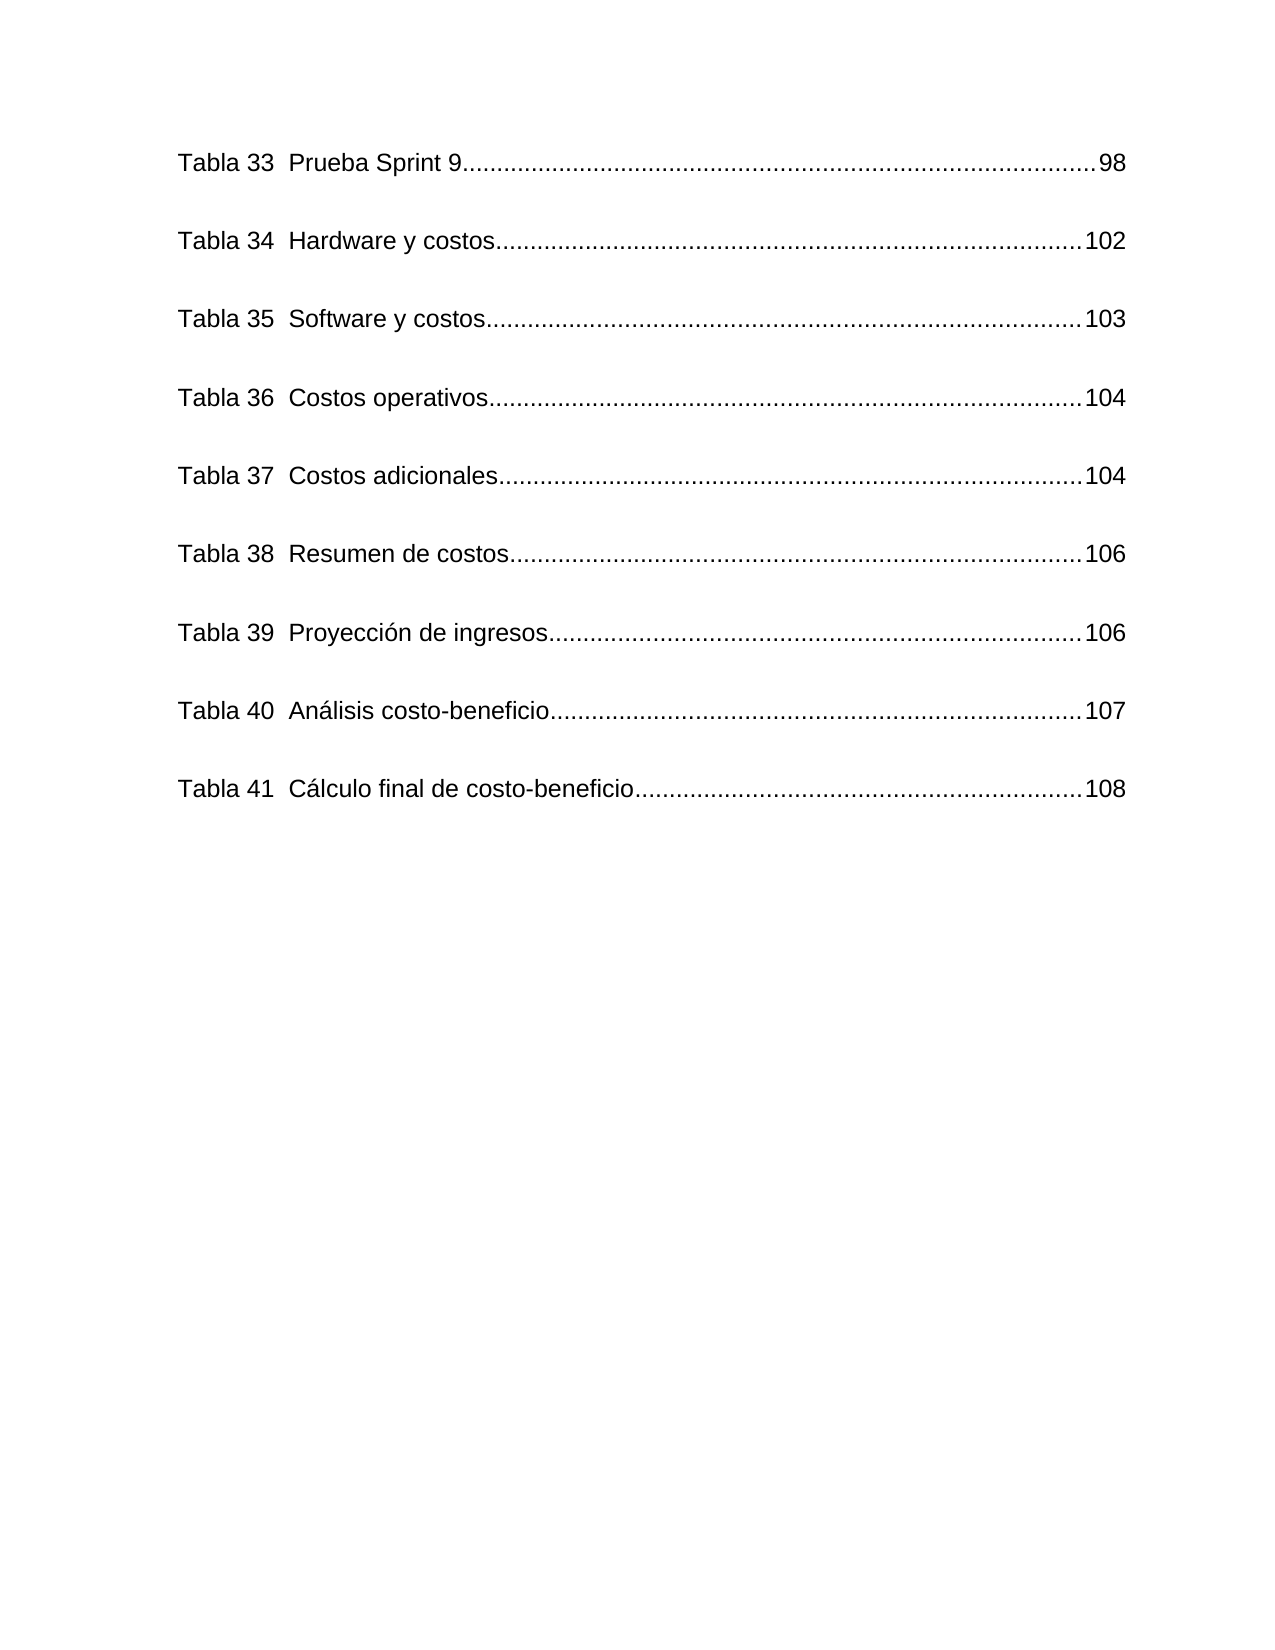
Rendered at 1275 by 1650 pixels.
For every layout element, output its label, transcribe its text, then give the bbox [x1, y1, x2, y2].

text Tabla 36 Costos operativos 104 [177, 383, 1127, 411]
text Tabla 38 Resumen de costos 106 [177, 539, 1127, 568]
text Tabla 41 Cálculo final de costo-beneficio 108 [177, 774, 1127, 803]
text Tabla 40 Análisis costo-beneficio 107 [177, 696, 1127, 725]
text Tabla 33 Prueba Sprint 9 98 [177, 148, 1127, 176]
text Tabla 34 Hardware y costos 102 [177, 226, 1127, 255]
text Tabla 39 Proyección de ingresos 106 [177, 618, 1127, 646]
text Tabla 37 Costos adicionales 104 [177, 461, 1127, 490]
text Tabla 35 Software y costos 103 [177, 304, 1127, 333]
